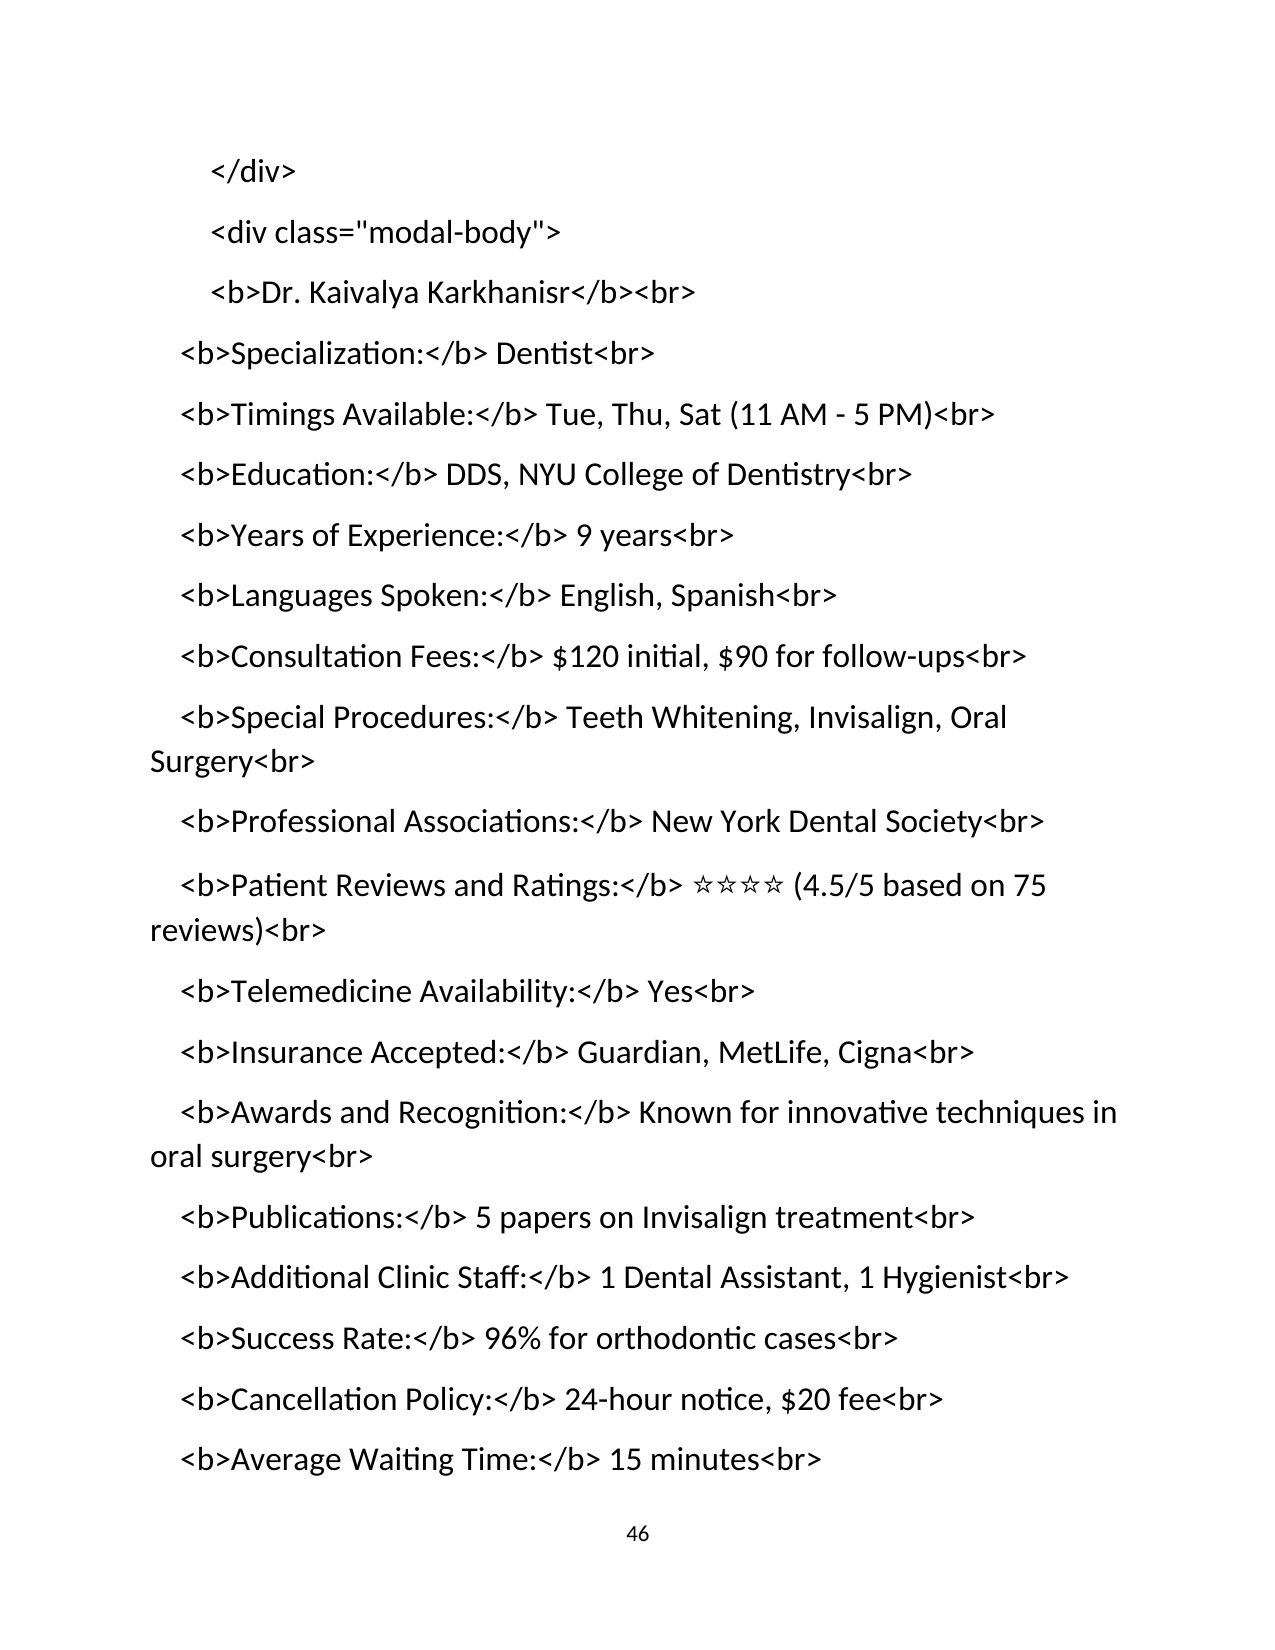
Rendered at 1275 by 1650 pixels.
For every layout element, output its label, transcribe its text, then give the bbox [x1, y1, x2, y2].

text <b>Telemedicine Availability:</b> Yes<br> [150, 970, 1125, 1011]
text <b>Years of Experience:</b> 9 years<br> [150, 514, 1125, 554]
text <b>Insurance Accepted:</b> Guardian, MetLife, Cigna<br> [150, 1031, 1125, 1071]
text <b>Education:</b> DDS, NYU College of Dentistry<br> [150, 453, 1125, 494]
text <div class="modal-body"> [150, 211, 1125, 251]
text <b>Special Procedures:</b> Teeth Whitening, Invisalign, Oral Surgery<br> [150, 696, 1125, 780]
text <b>Average Waiting Time:</b> 15 minutes<br> [150, 1438, 1125, 1479]
text <b>Patient Reviews and Ratings:</b> ⭐⭐⭐⭐ (4.5/5 based on 75 reviews)<br> [150, 861, 1125, 950]
text <b>Timings Available:</b> Tue, Thu, Sat (11 AM - 5 PM)<br> [150, 392, 1125, 433]
text <b>Professional Associations:</b> New York Dental Society<br> [150, 800, 1125, 841]
text <b>Dr. Kaivalya Karkhanisr</b><br> [150, 271, 1125, 312]
text <b>Additional Clinic Staff:</b> 1 Dental Assistant, 1 Hygienist<br> [150, 1257, 1125, 1297]
text <b>Awards and Recognition:</b> Known for innovative techniques in oral surgery<br> [150, 1091, 1125, 1176]
text <b>Success Rate:</b> 96% for orthodontic cases<br> [150, 1317, 1125, 1358]
text <b>Cancellation Policy:</b> 24-hour notice, $20 fee<br> [150, 1378, 1125, 1418]
text <b>Specialization:</b> Dentist<br> [150, 332, 1125, 373]
text <b>Publications:</b> 5 papers on Invisalign treatment<br> [150, 1196, 1125, 1237]
text <b>Consultation Fees:</b> $120 initial, $90 for follow-ups<br> [150, 635, 1125, 676]
text </div> [150, 150, 1125, 191]
text <b>Languages Spoken:</b> English, Spanish<br> [150, 574, 1125, 615]
